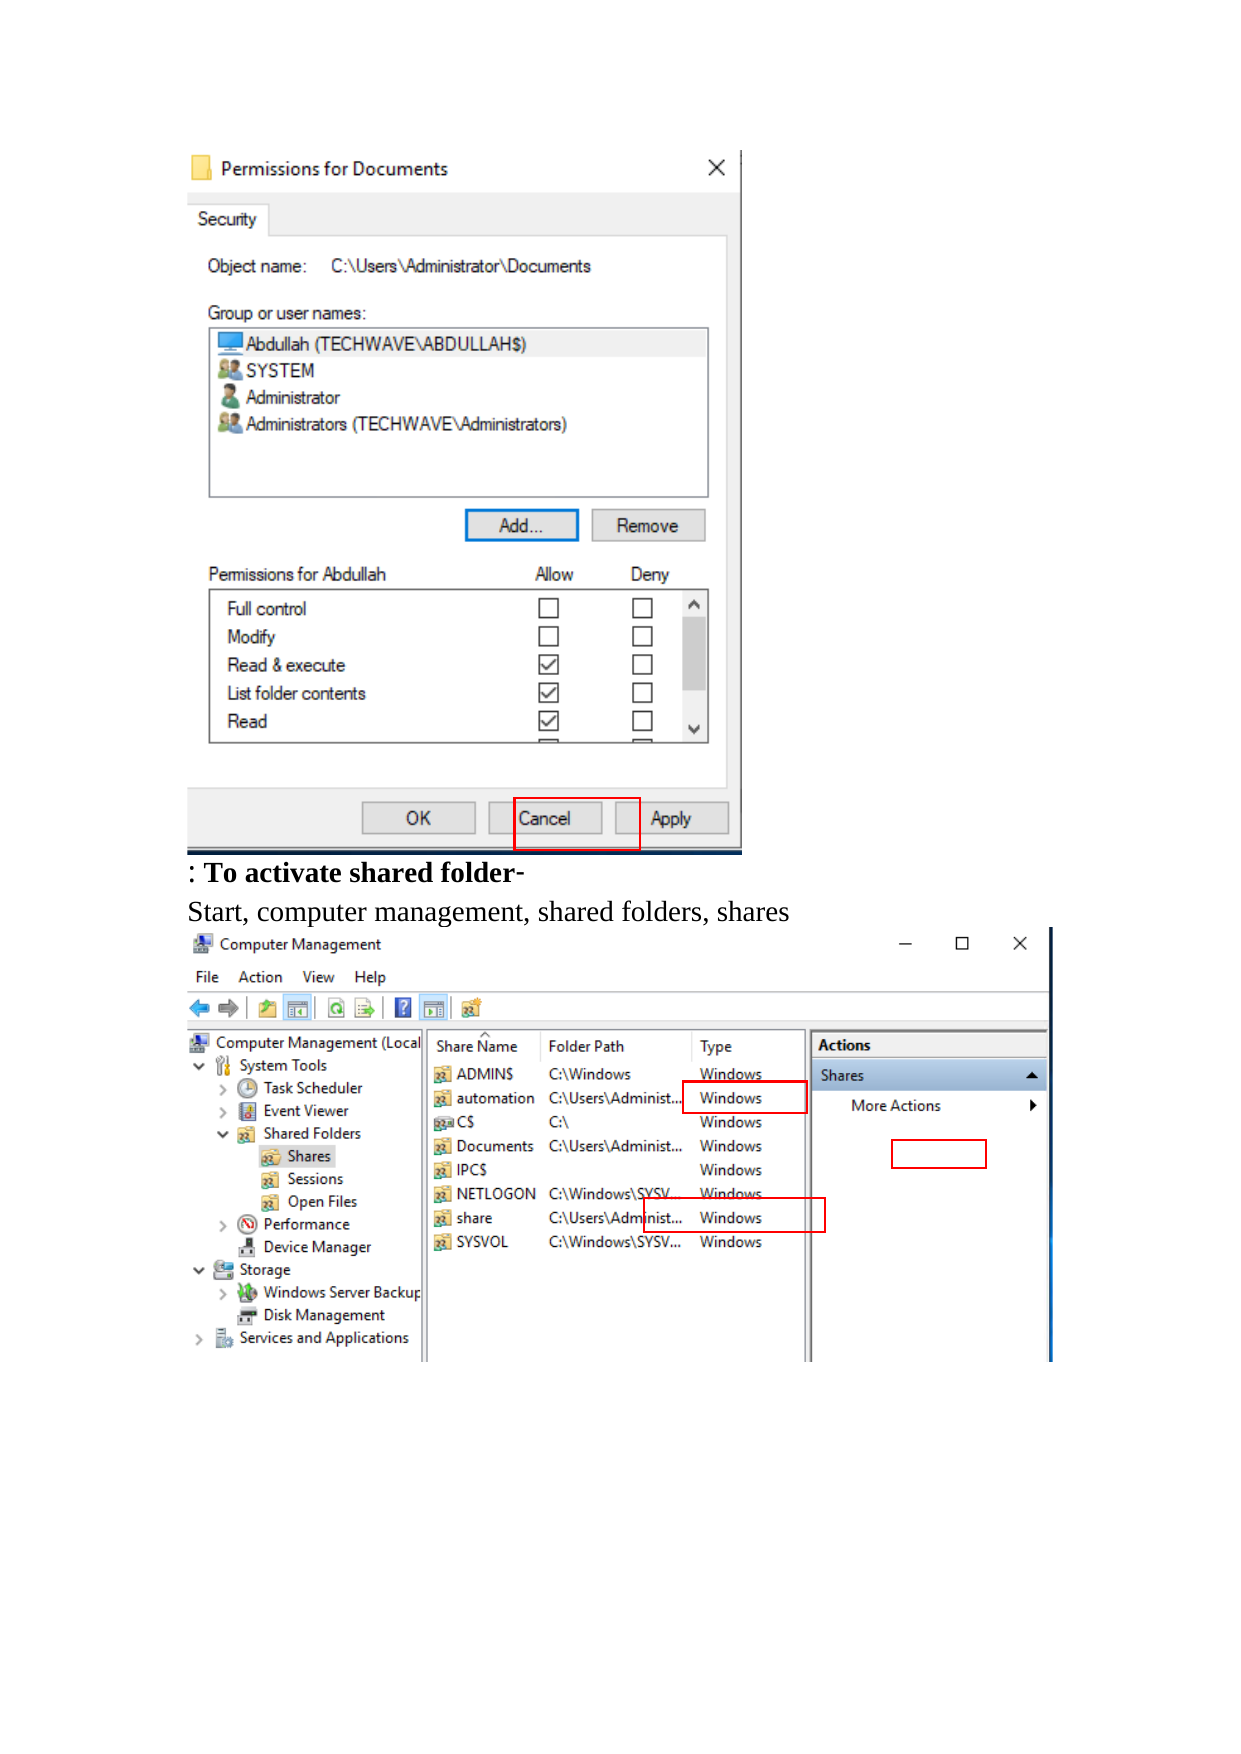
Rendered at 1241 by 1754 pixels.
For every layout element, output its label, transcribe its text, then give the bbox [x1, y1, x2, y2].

picture [187, 927, 1053, 1362]
text -To activate shared folder : [187, 855, 1053, 894]
text Start, computer management, shared folders, shares [187, 894, 1053, 927]
picture [187, 150, 742, 855]
